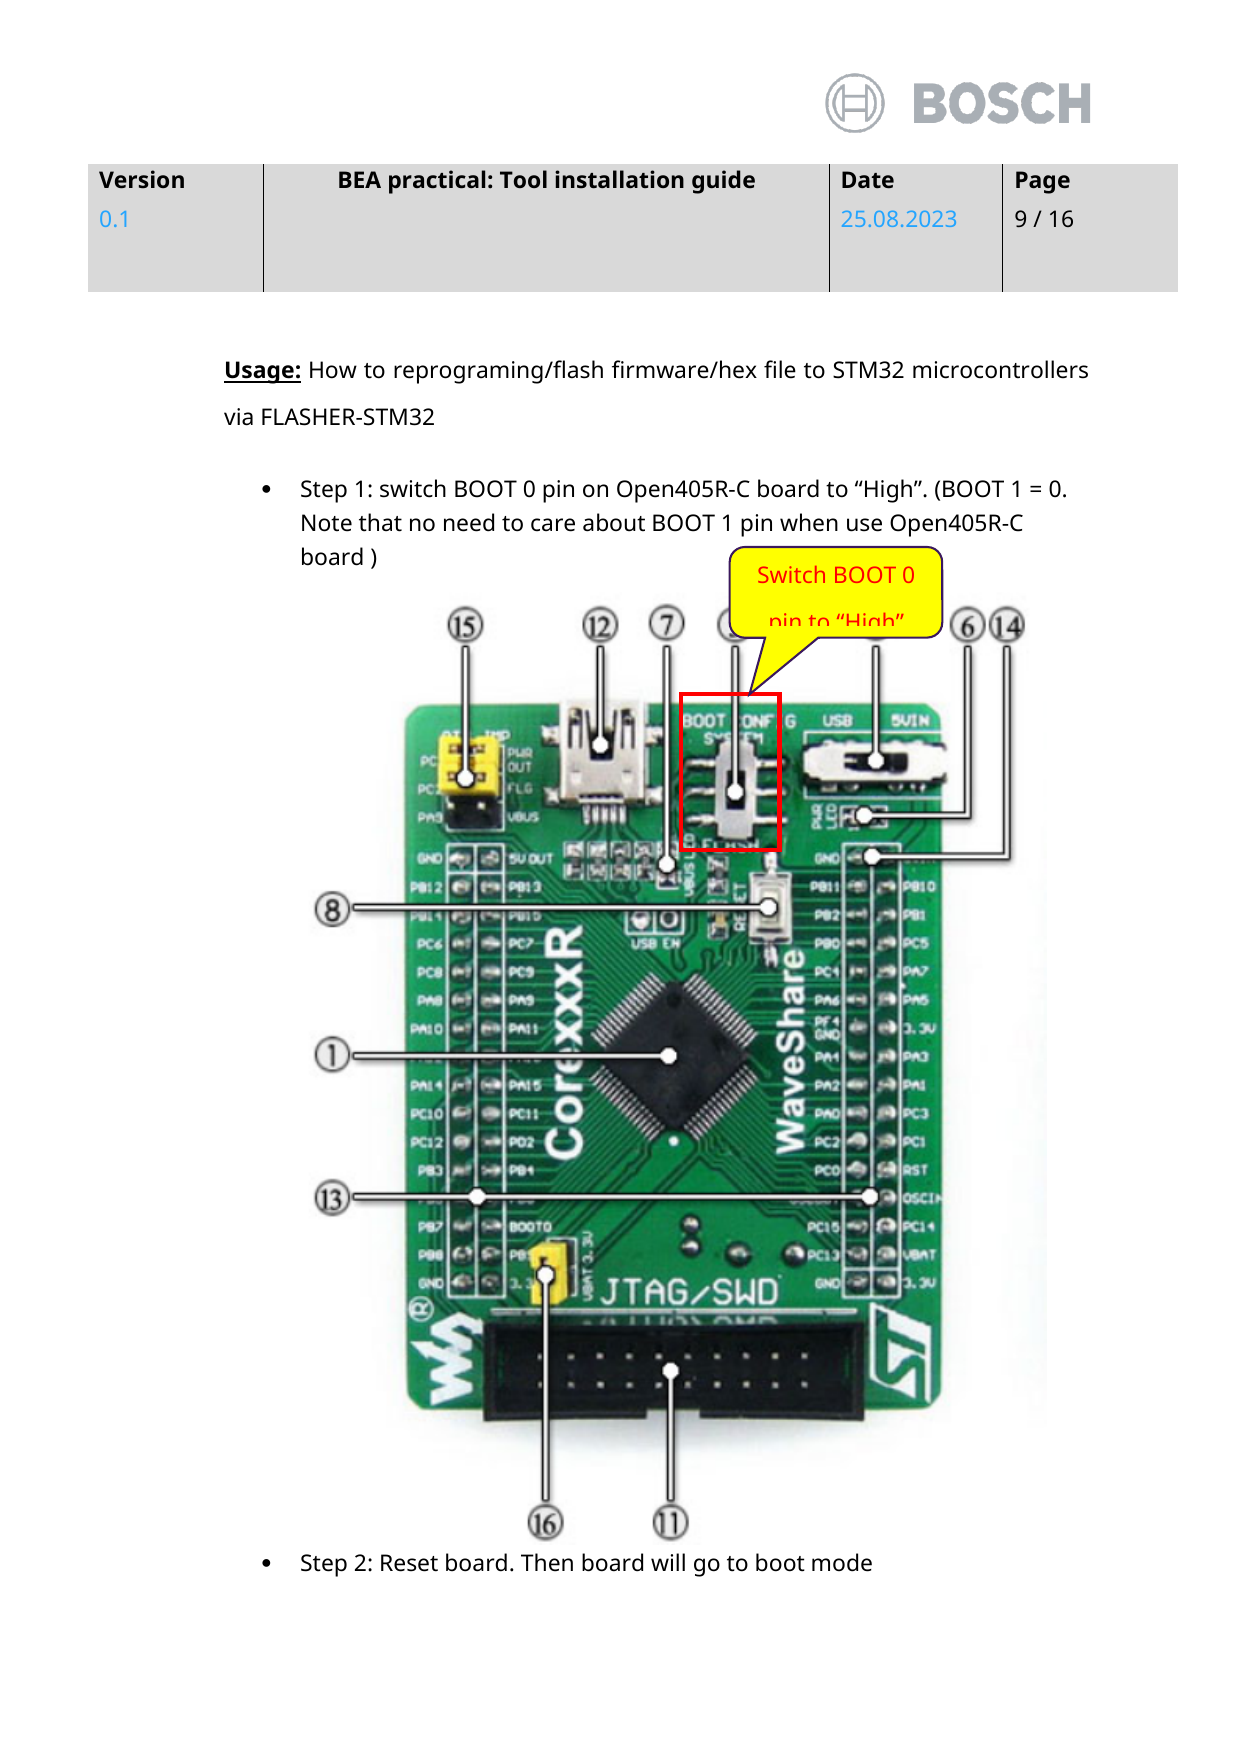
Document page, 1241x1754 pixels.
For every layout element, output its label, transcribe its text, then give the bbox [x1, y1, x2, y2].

list Step 2: Reset board. Then board will go to boot mode [262, 1547, 1090, 1578]
list Step 1: switch BOOT 0 pin on Open405R-C board to “High”. (BOOT 1 = 0. Note that no need to care about BOOT 1 pin when use Open405R-C board ) [262, 473, 1090, 572]
picture [683, 696, 777, 848]
picture [300, 574, 1047, 1545]
text Usage: How to reprograming/flash firmware/hex file to STM32 microcontrollers via FLASHER-STM32 [224, 354, 1090, 433]
picture [825, 73, 1091, 133]
